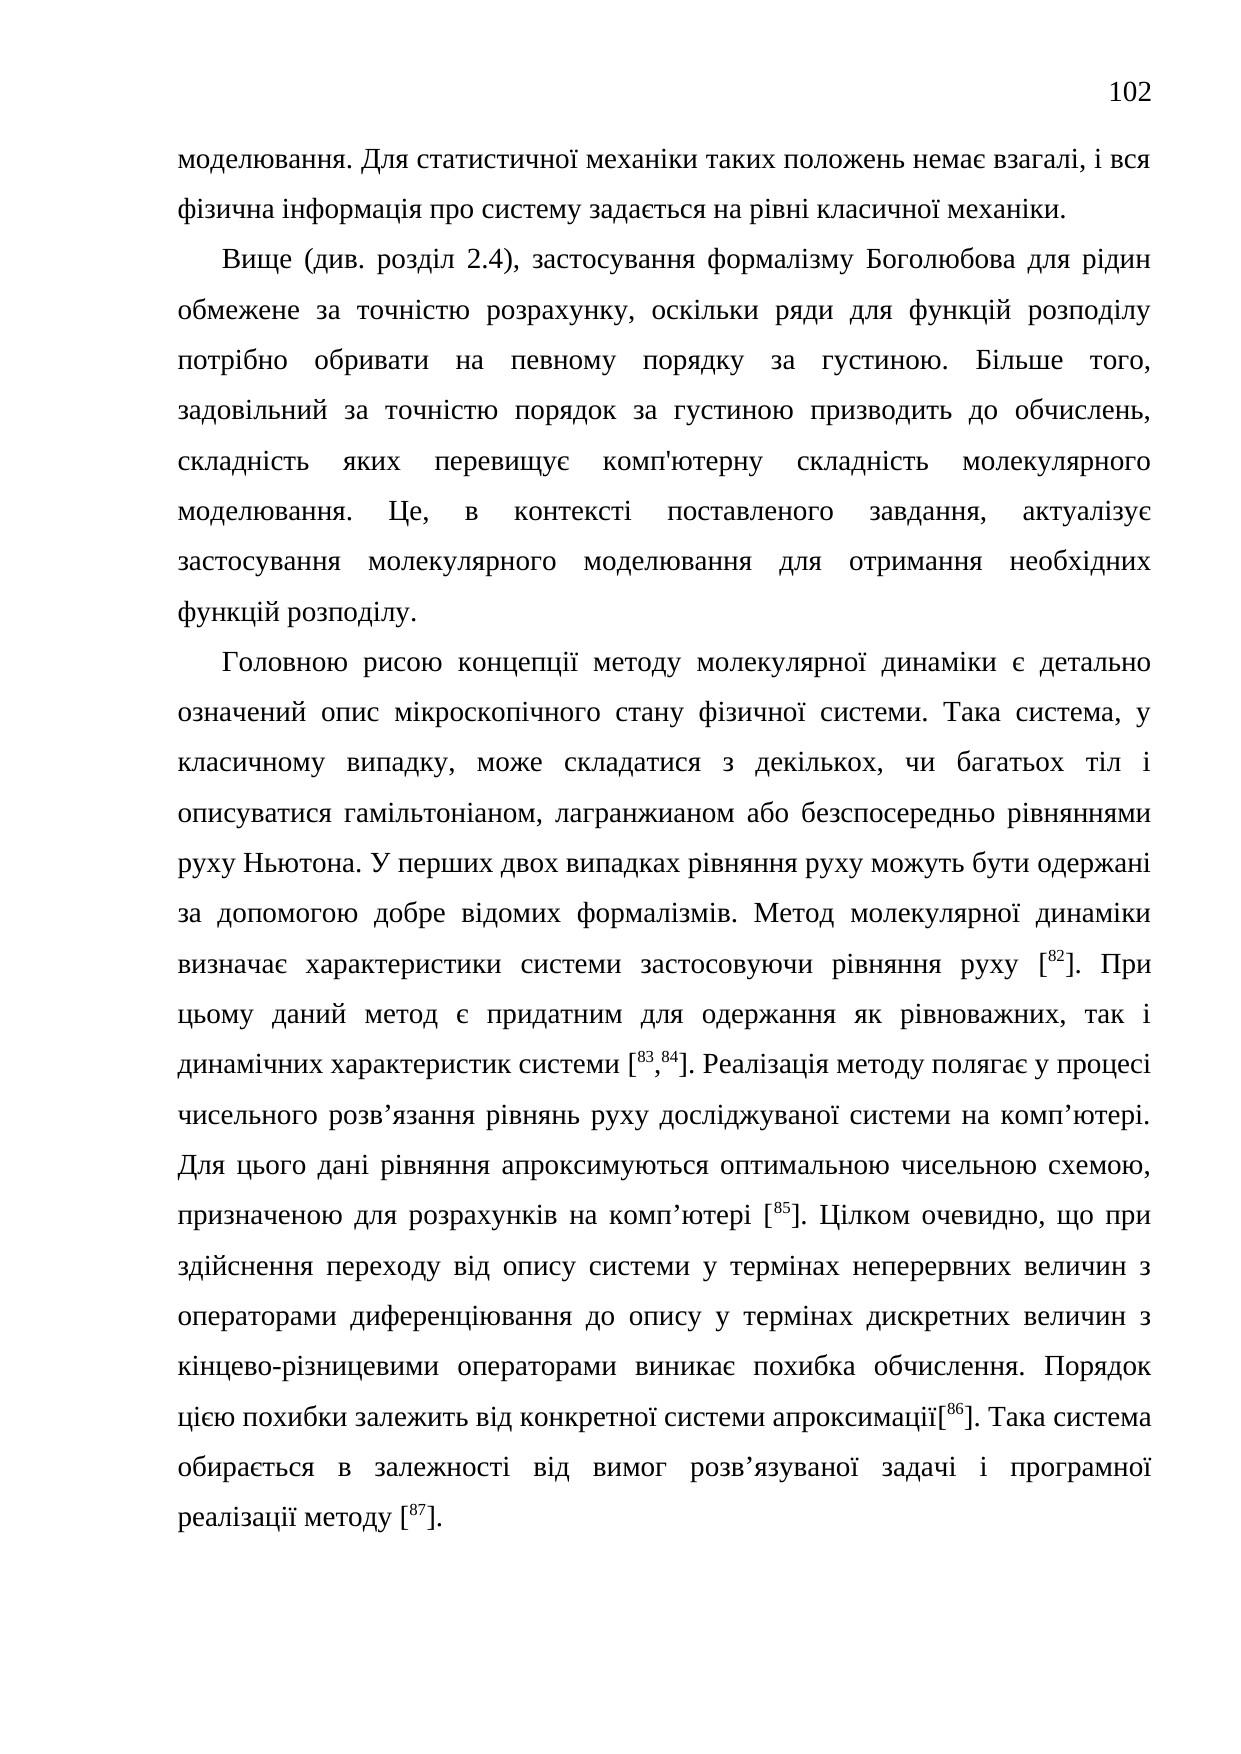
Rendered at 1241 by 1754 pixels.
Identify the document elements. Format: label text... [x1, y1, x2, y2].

text Вище (див. розділ 2.4), застосування формалізму Боголюбова для рідин обмежене за точністю розрахунку, оскільки ряди для функцій розподілу потрібно обривати на певному порядку за густиною. Більше того, задовільний за точністю порядок за густиною призводить до обчислень, складність яких перевищує комп'ютерну складність молекулярного моделювання. Це, в контексті поставленого завдання, актуалізує застосування молекулярного моделювання для отримання необхідних функцій розподілу. [177, 241, 1152, 627]
text Головною рисою концепції методу молекулярної динаміки є детально означений опис мікроскопічного стану фізичної системи. Така система, у класичному випадку, може складатися з декількох, чи багатьох тіл і описуватися гамільтоніаном, лагранжианом або безспосередньо рівняннями руху Ньютона. У перших двох випадках рівняння руху можуть бути одержані за допомогою добре відомих формалізмів. Метод молекулярної динаміки визначає характеристики системи застосовуючи рівняння руху []. При цьому даний метод є придатним для одержання як рівноважних, так і динамічних характеристик системи [,]. Реалізація методу полягає у процесі чисельного розв’язання рівнянь руху досліджуваної системи на комп’ютері. Для цього дані рівняння апроксимуються оптимальною чисельною схемою, призначеною для розрахунків на комп’ютері []. Цілком очевидно, що при здійснення переходу від опису системи у термінах неперервних величин з операторами диференціювання до опису у термінах дискретних величин з кінцево-різницевими операторами виникає похибка обчислення. Порядок цією похибки залежить від конкретної системи апроксимації[]. Така система обирається в залежності від вимог розв’язуваної задачі і програмної реалізації методу []. [177, 644, 1152, 1533]
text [177, 141, 1152, 225]
